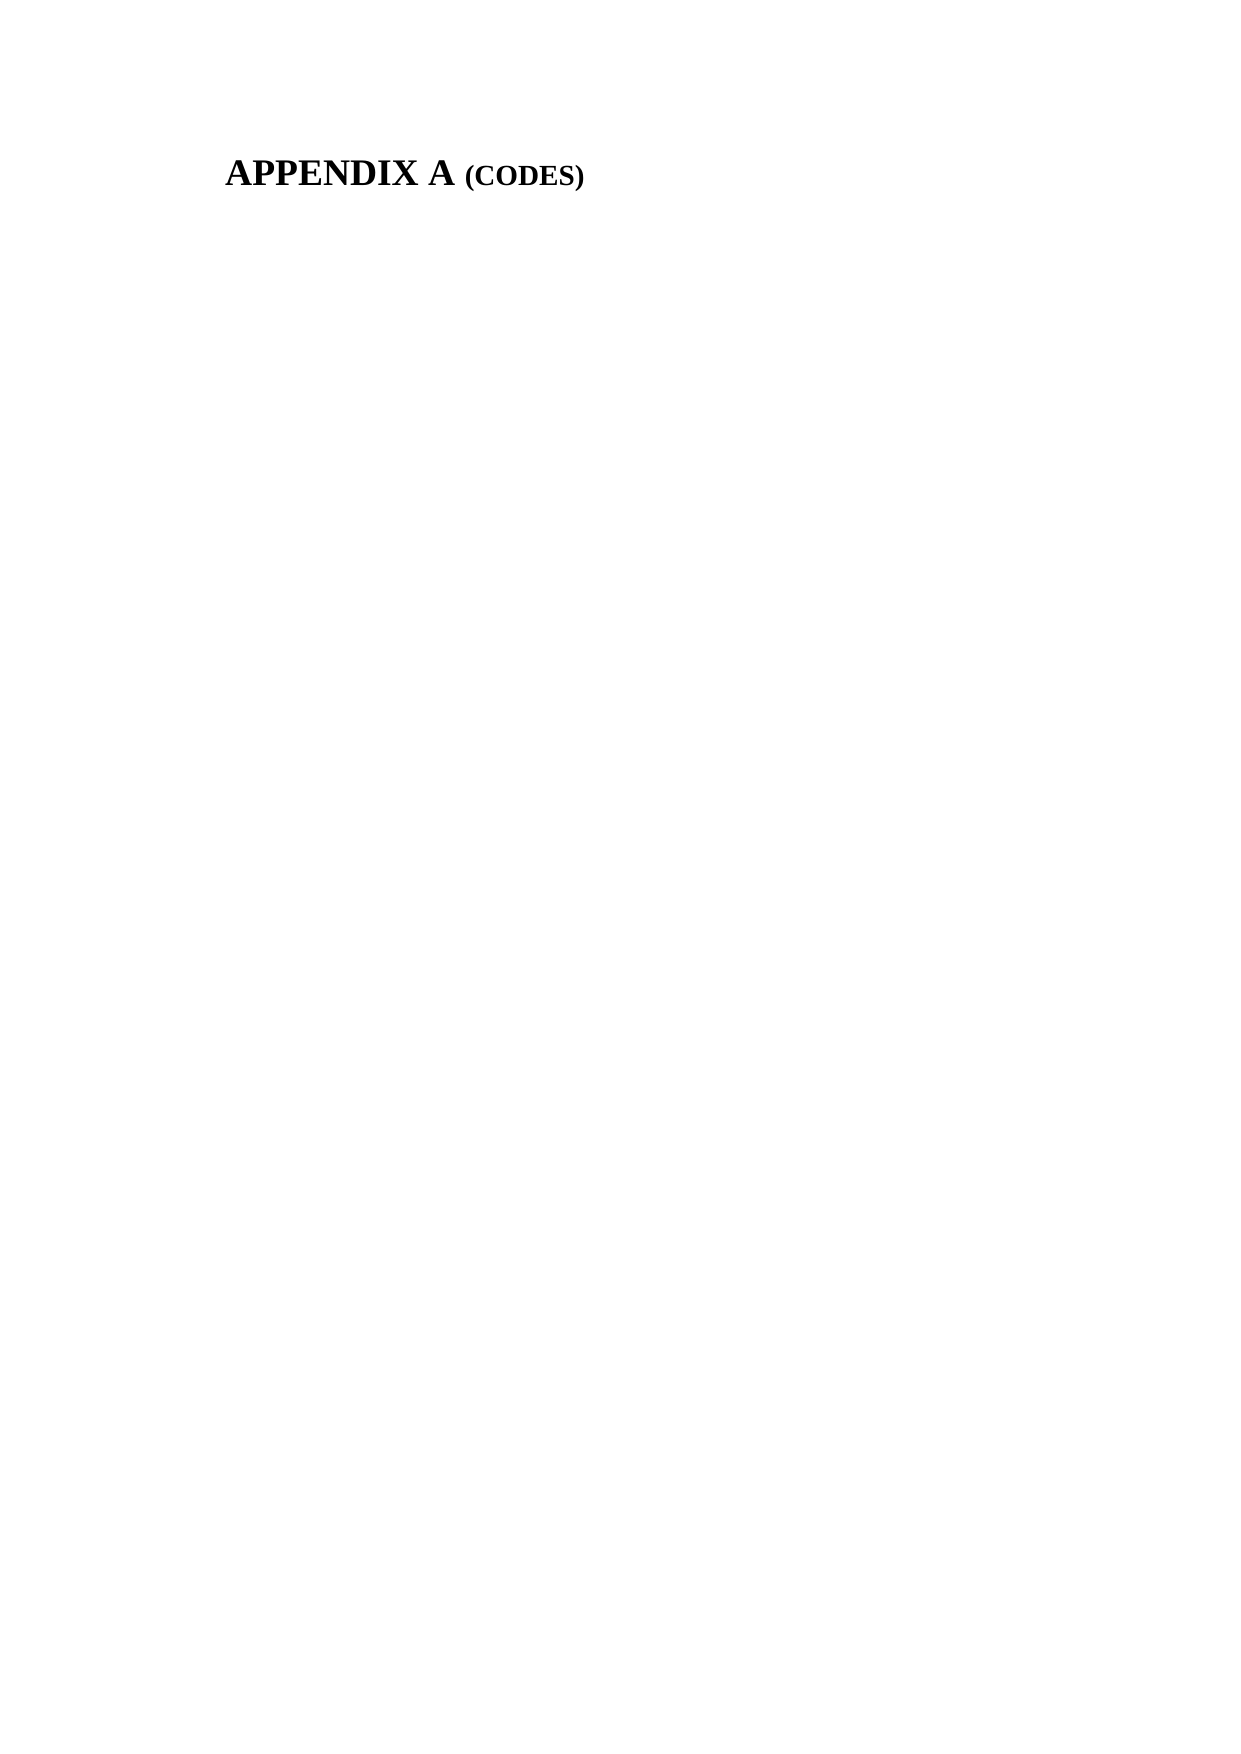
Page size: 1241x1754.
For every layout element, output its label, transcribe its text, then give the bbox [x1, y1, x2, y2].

list APPENDIX A (CODES) [225, 150, 1090, 193]
